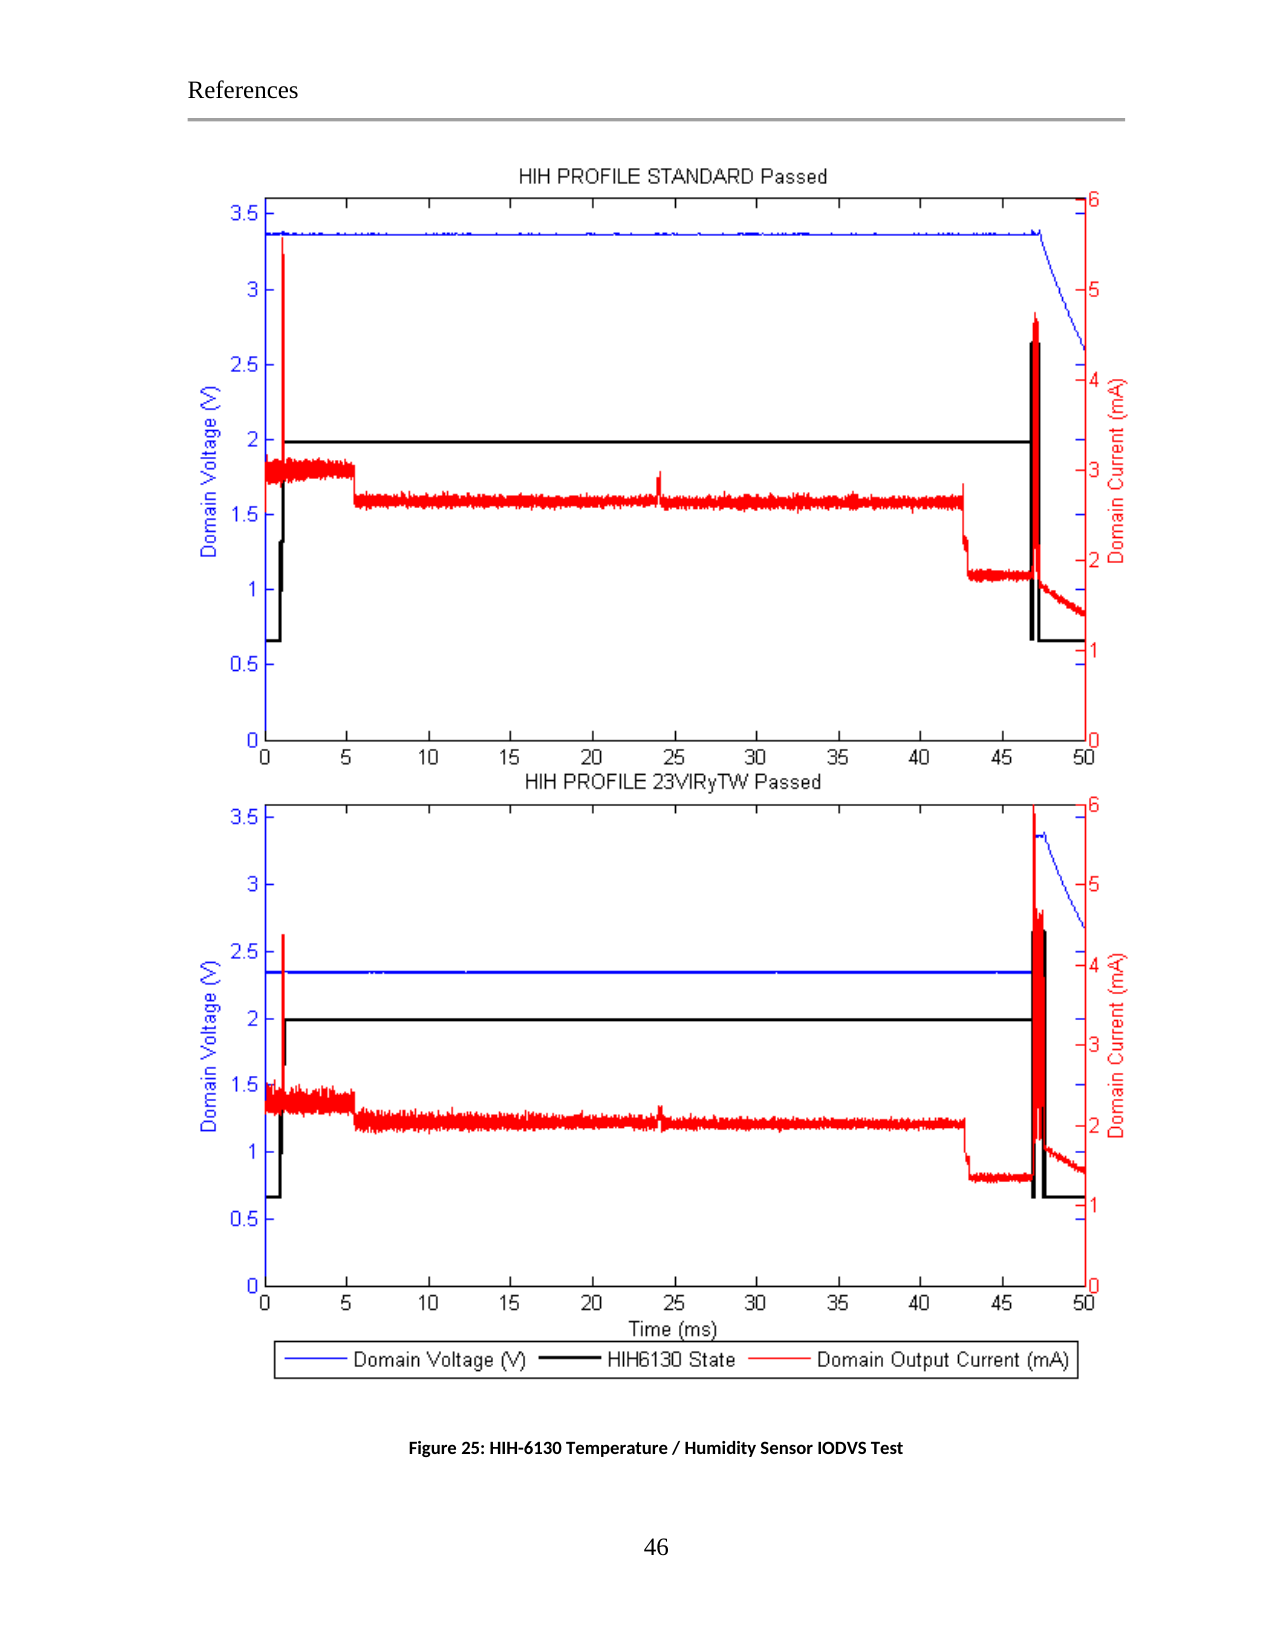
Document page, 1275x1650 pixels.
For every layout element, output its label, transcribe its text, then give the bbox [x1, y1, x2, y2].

picture [187, 161, 1163, 1422]
text Figure 25: HIH-6130 Temperature / Humidity Sensor IODVS Test [187, 1436, 1125, 1459]
